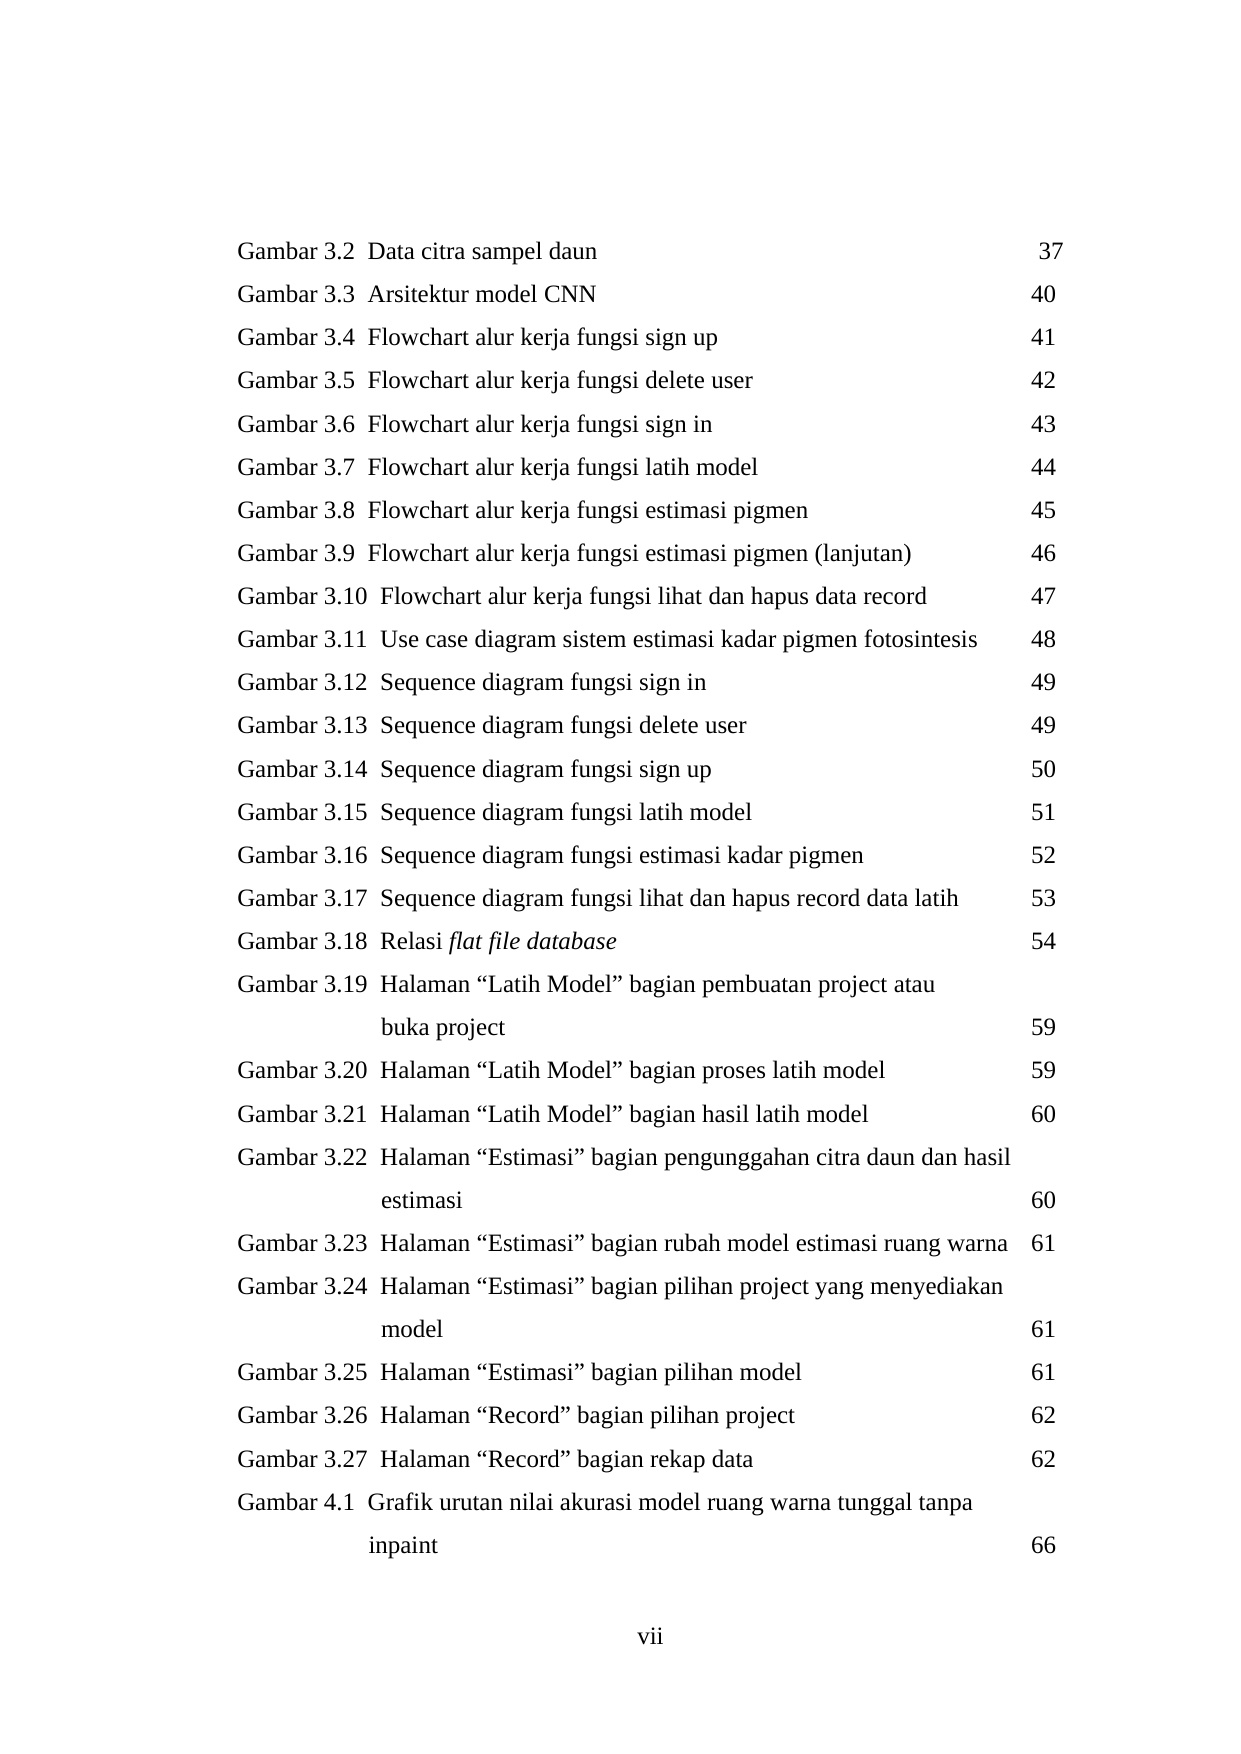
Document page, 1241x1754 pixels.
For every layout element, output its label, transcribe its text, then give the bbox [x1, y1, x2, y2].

text Gambar 3.7 Flowchart alur kerja fungsi latih model 44 [237, 452, 1063, 481]
text Gambar 3.9 Flowchart alur kerja fungsi estimasi pigmen (lanjutan) 46 [237, 538, 1063, 567]
text Gambar 3.15 Sequence diagram fungsi latih model 51 [237, 797, 1063, 826]
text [237, 236, 1063, 308]
text Gambar 3.23 Halaman “Estimasi” bagian rubah model estimasi ruang warna 61 [237, 1228, 1063, 1257]
text Gambar 3.14 Sequence diagram fungsi sign up 50 [237, 754, 1063, 782]
text Gambar 3.5 Flowchart alur kerja fungsi delete user 42 [237, 366, 1063, 394]
text Gambar 3.8 Flowchart alur kerja fungsi estimasi pigmen 45 [237, 495, 1063, 524]
text Gambar 3.24 Halaman “Estimasi” bagian pilihan project yang menyediakan [237, 1271, 1063, 1300]
text Gambar 3.25 Halaman “Estimasi” bagian pilihan model 61 [237, 1357, 1063, 1386]
text buka project 59 [237, 1012, 1063, 1041]
text Gambar 3.17 Sequence diagram fungsi lihat dan hapus record data latih 53 [237, 883, 1063, 912]
text Gambar 3.13 Sequence diagram fungsi delete user 49 [237, 711, 1063, 739]
text Gambar 3.21 Halaman “Latih Model” bagian hasil latih model 60 [237, 1099, 1063, 1127]
text model 61 [237, 1314, 1063, 1343]
text Gambar 3.20 Halaman “Latih Model” bagian proses latih model 59 [237, 1056, 1063, 1084]
text Gambar 3.26 Halaman “Record” bagian pilihan project 62 [237, 1401, 1063, 1429]
text Gambar 3.22 Halaman “Estimasi” bagian pengunggahan citra daun dan hasil [237, 1142, 1063, 1171]
text inpaint 66 [237, 1530, 1063, 1559]
text Gambar 3.10 Flowchart alur kerja fungsi lihat dan hapus data record 47 [237, 581, 1063, 610]
text Gambar 4.1 Grafik urutan nilai akurasi model ruang warna tunggal tanpa [237, 1487, 1063, 1516]
text Gambar 3.4 Flowchart alur kerja fungsi sign up 41 [237, 322, 1063, 351]
text Gambar 3.6 Flowchart alur kerja fungsi sign in 43 [237, 409, 1063, 437]
text Gambar 3.12 Sequence diagram fungsi sign in 49 [237, 667, 1063, 696]
text Gambar 3.11 Use case diagram sistem estimasi kadar pigmen fotosintesis 48 [237, 624, 1063, 653]
text Gambar 3.18 Relasi flat file database 54 [237, 926, 1063, 955]
text Gambar 3.16 Sequence diagram fungsi estimasi kadar pigmen 52 [237, 840, 1063, 869]
text Gambar 3.19 Halaman “Latih Model” bagian pembuatan project atau [237, 969, 1063, 998]
text Gambar 3.27 Halaman “Record” bagian rekap data 62 [237, 1444, 1063, 1472]
text estimasi 60 [237, 1185, 1063, 1214]
